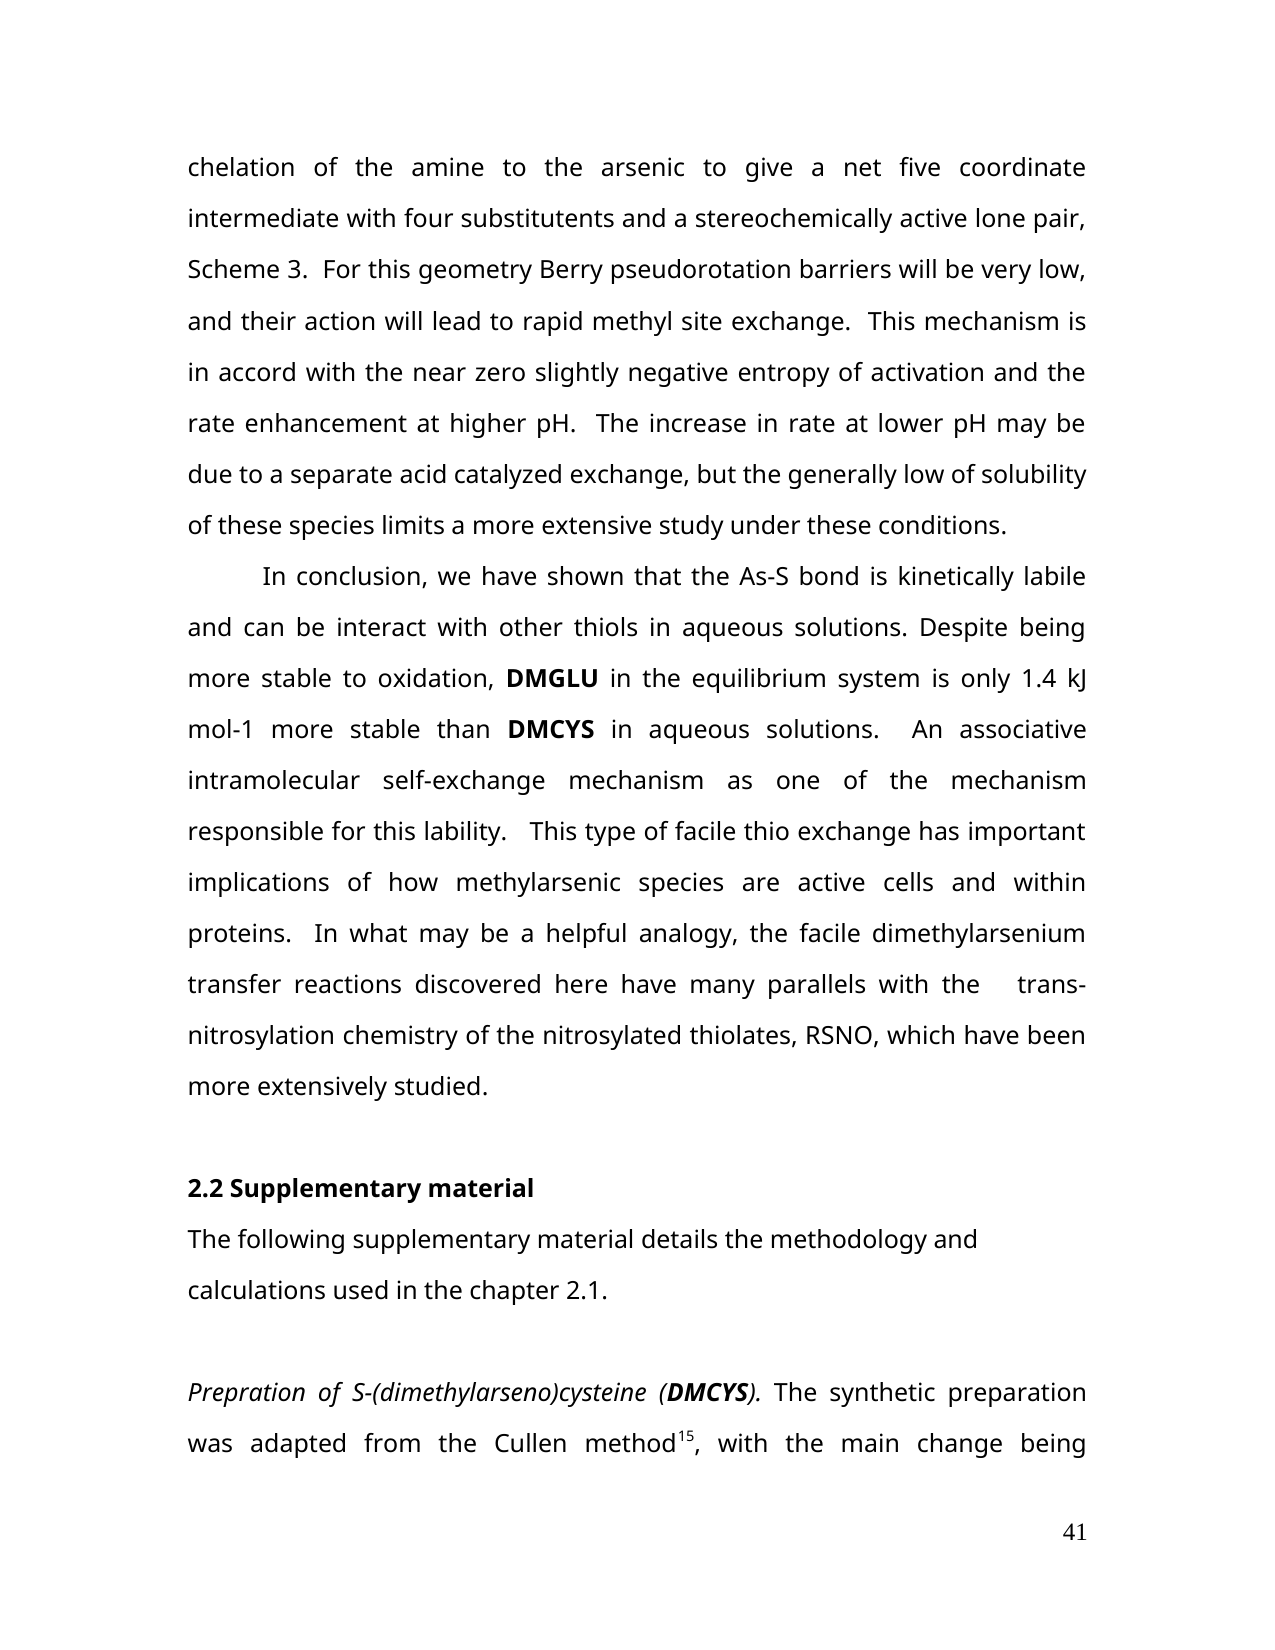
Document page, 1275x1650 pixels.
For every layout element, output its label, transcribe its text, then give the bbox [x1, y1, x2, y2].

text In conclusion, we have shown that the As-S bond is kinetically labile and can be interact with other thiols in aqueous solutions. Despite being more stable to oxidation, DMGLU in the equilibrium system is only 1.4 kJ mol-1 more stable than DMCYS in aqueous solutions. An associative intramolecular self-exchange mechanism as one of the mechanism responsible for this lability. This type of facile thio exchange has important implications of how methylarsenic species are active cells and within proteins. In what may be a helpful analogy, the facile dimethylarsenium transfer reactions discovered here have many parallels with the trans-nitrosylation chemistry of the nitrosylated thiolates, RSNO, which have been more extensively studied. [187, 558, 1087, 1103]
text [187, 1375, 1087, 1460]
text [187, 150, 1087, 541]
subtitle 2.2 Supplementary material [187, 1171, 1087, 1205]
text The following supplementary material details the methodology and calculations used in the chapter 2.1. [187, 1222, 1087, 1307]
